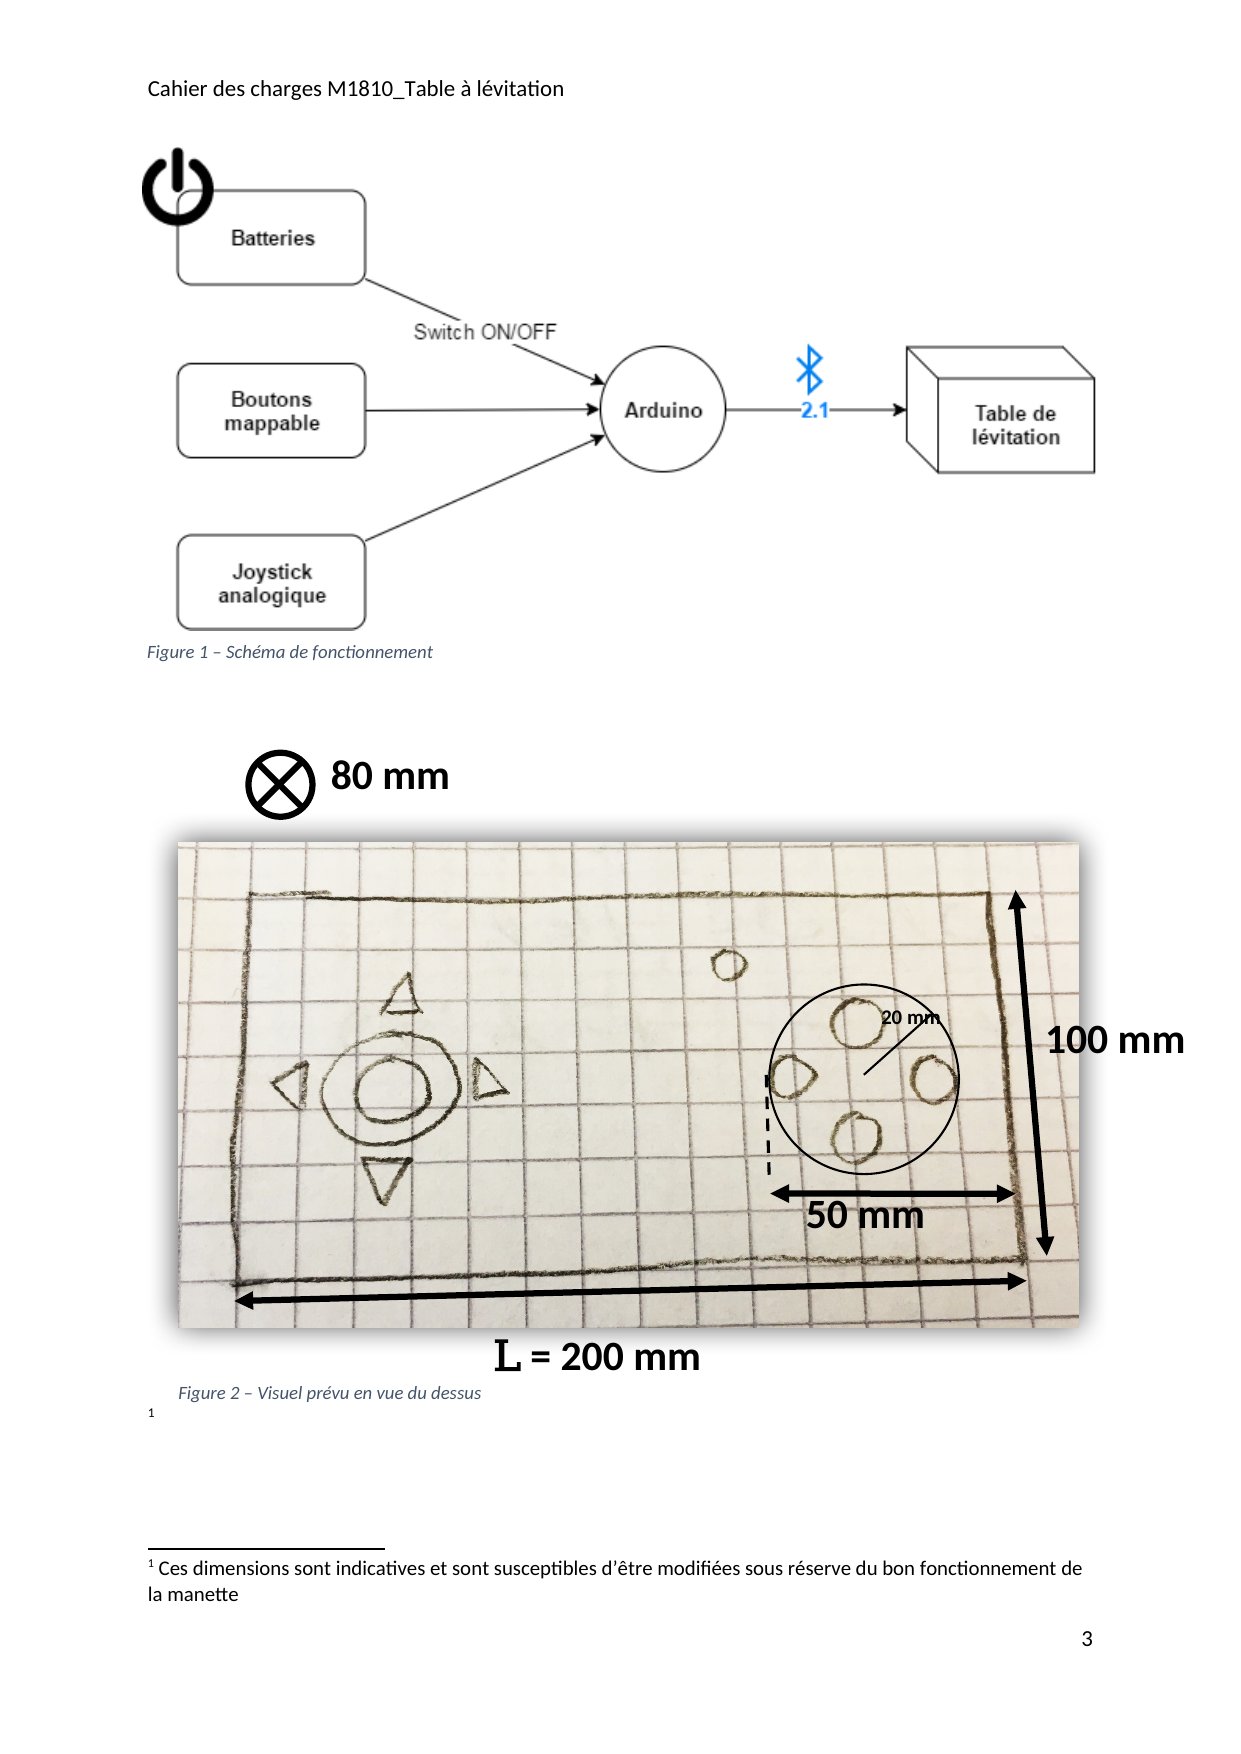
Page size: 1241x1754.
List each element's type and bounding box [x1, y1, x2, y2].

picture [1072, 1030, 1079, 1049]
picture [142, 147, 1097, 631]
picture [178, 842, 1079, 1328]
